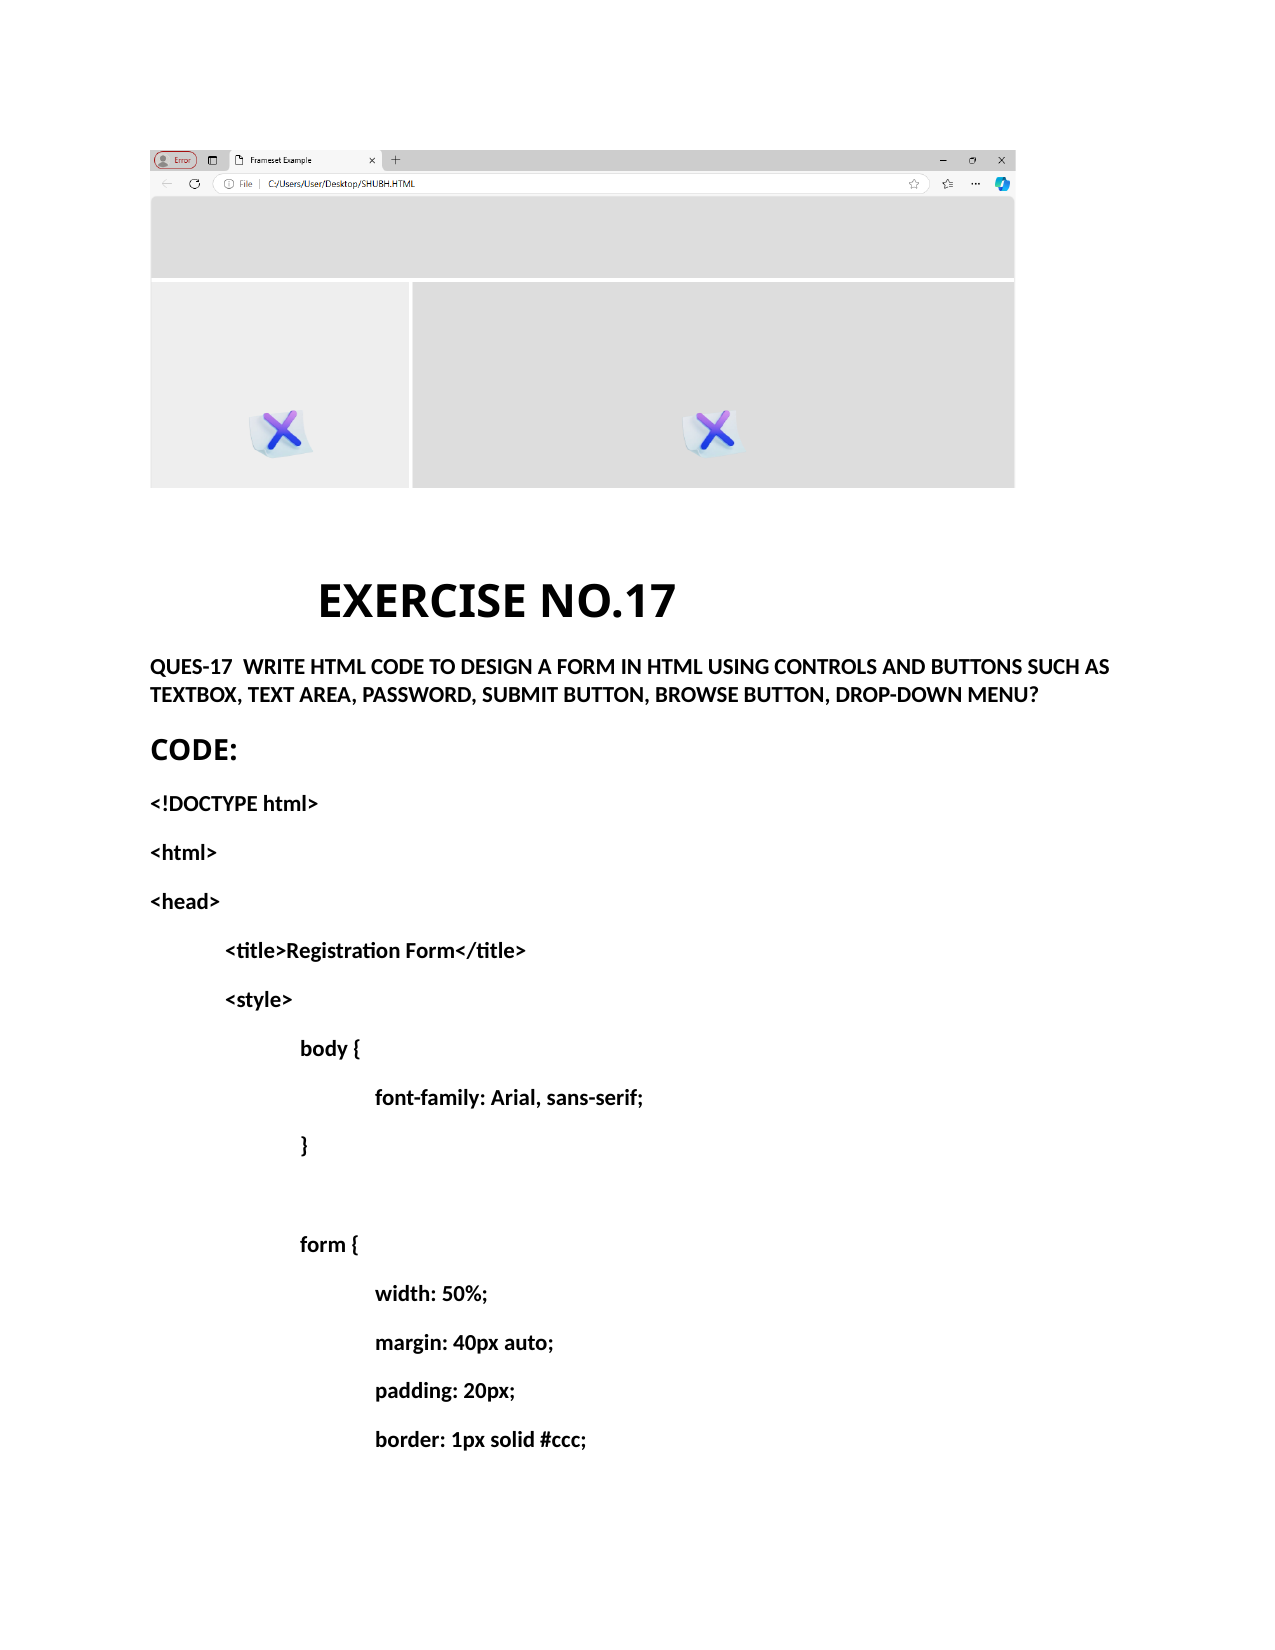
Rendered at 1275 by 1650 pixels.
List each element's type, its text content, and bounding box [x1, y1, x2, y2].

text margin: 40px auto; [150, 1328, 1125, 1356]
text body { [150, 1034, 1125, 1062]
text <!DOCTYPE html> [150, 789, 1125, 817]
text CODE: [150, 729, 1125, 769]
text <head> [150, 887, 1125, 915]
text } [150, 1131, 1125, 1159]
text font-family: Arial, sans-serif; [150, 1083, 1125, 1111]
text <html> [150, 838, 1125, 866]
text form { [150, 1230, 1125, 1258]
text padding: 20px; [150, 1376, 1125, 1404]
text EXERCISE NO.17 [150, 569, 1125, 631]
text <style> [150, 985, 1125, 1013]
text QUES-17 WRITE HTML CODE TO DESIGN A FORM IN HTML USING CONTROLS AND BUTTONS SUCH AS TEXTBOX, TEXT AREA, PASSWORD, SUBMIT BUTTON, BROWSE BUTTON, DROP-DOWN MENU? [150, 652, 1125, 708]
text border: 1px solid #ccc; [150, 1425, 1125, 1453]
text width: 50%; [150, 1279, 1125, 1307]
text <title>Registration Form</title> [150, 936, 1125, 964]
